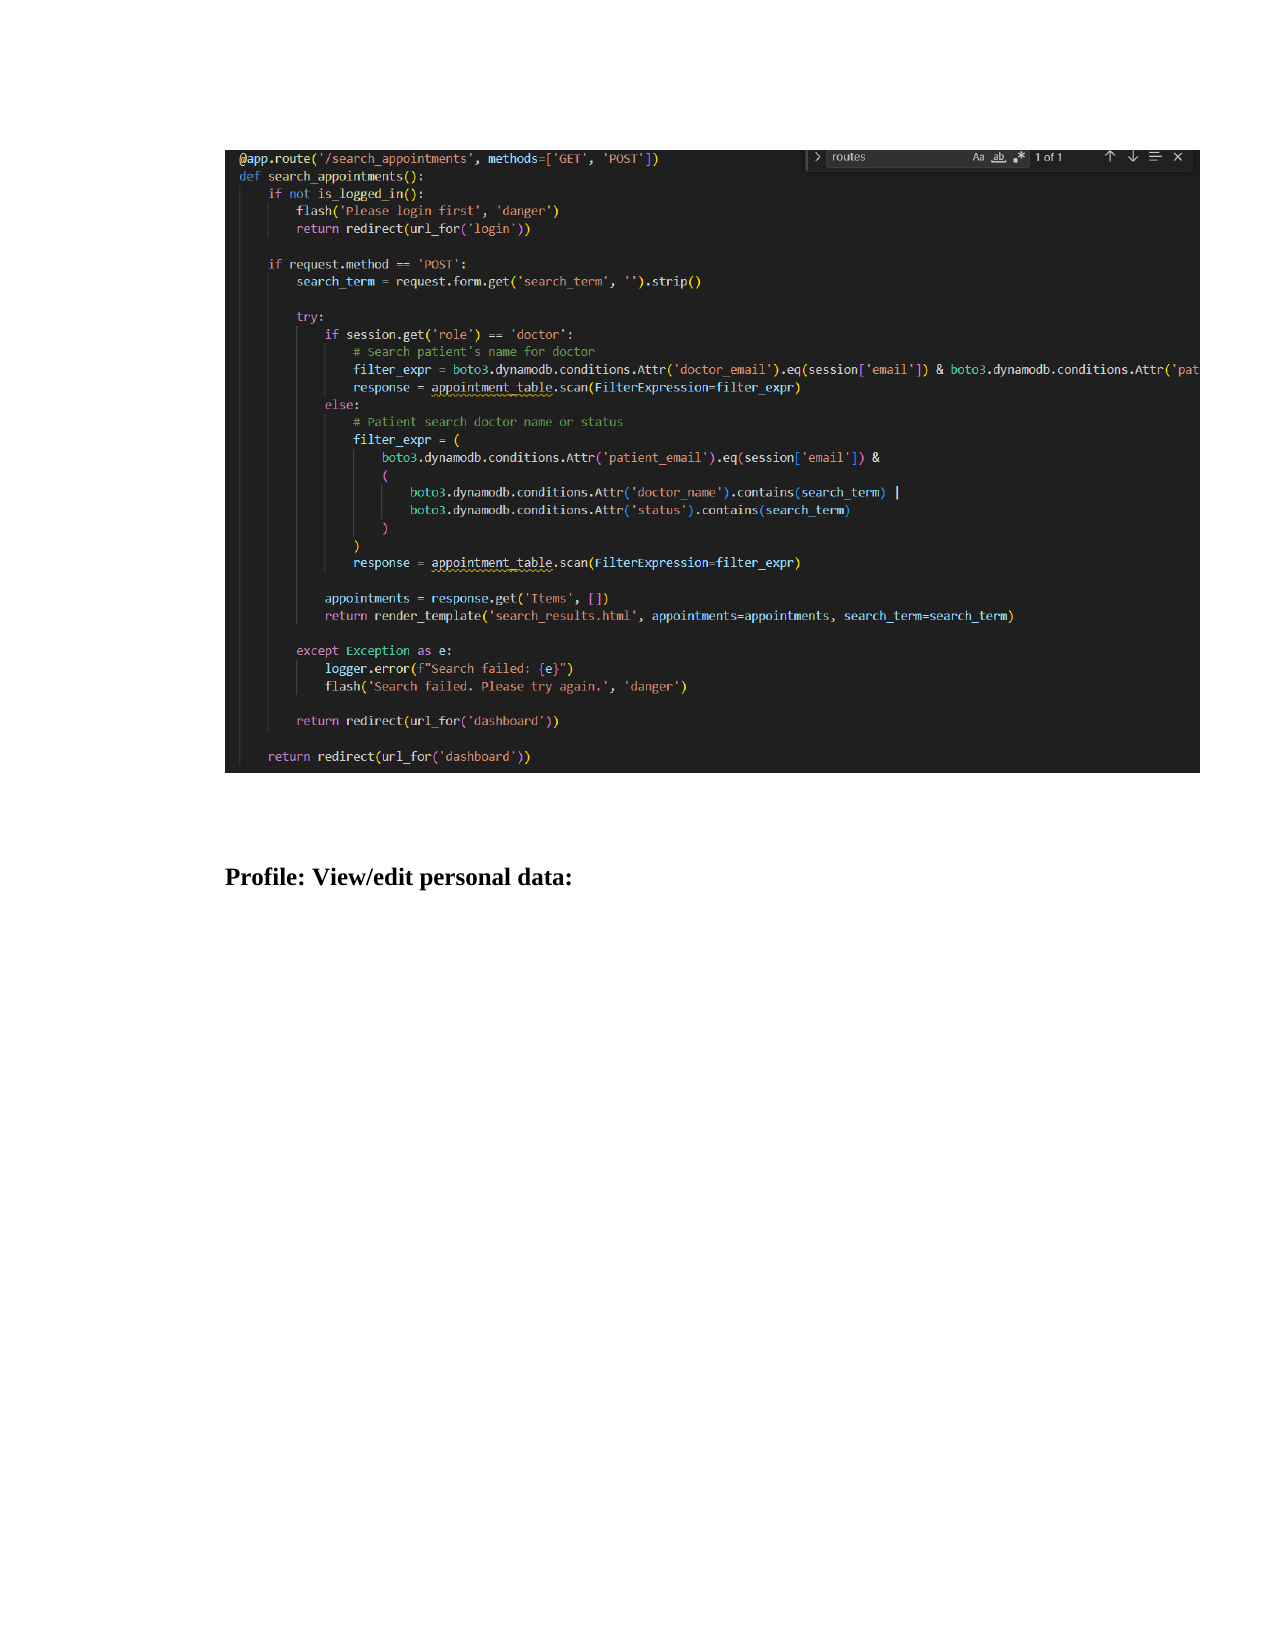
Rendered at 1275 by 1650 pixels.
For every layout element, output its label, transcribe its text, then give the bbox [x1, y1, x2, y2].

picture [225, 150, 1200, 773]
text Profile: View/edit personal data: [225, 862, 1125, 891]
